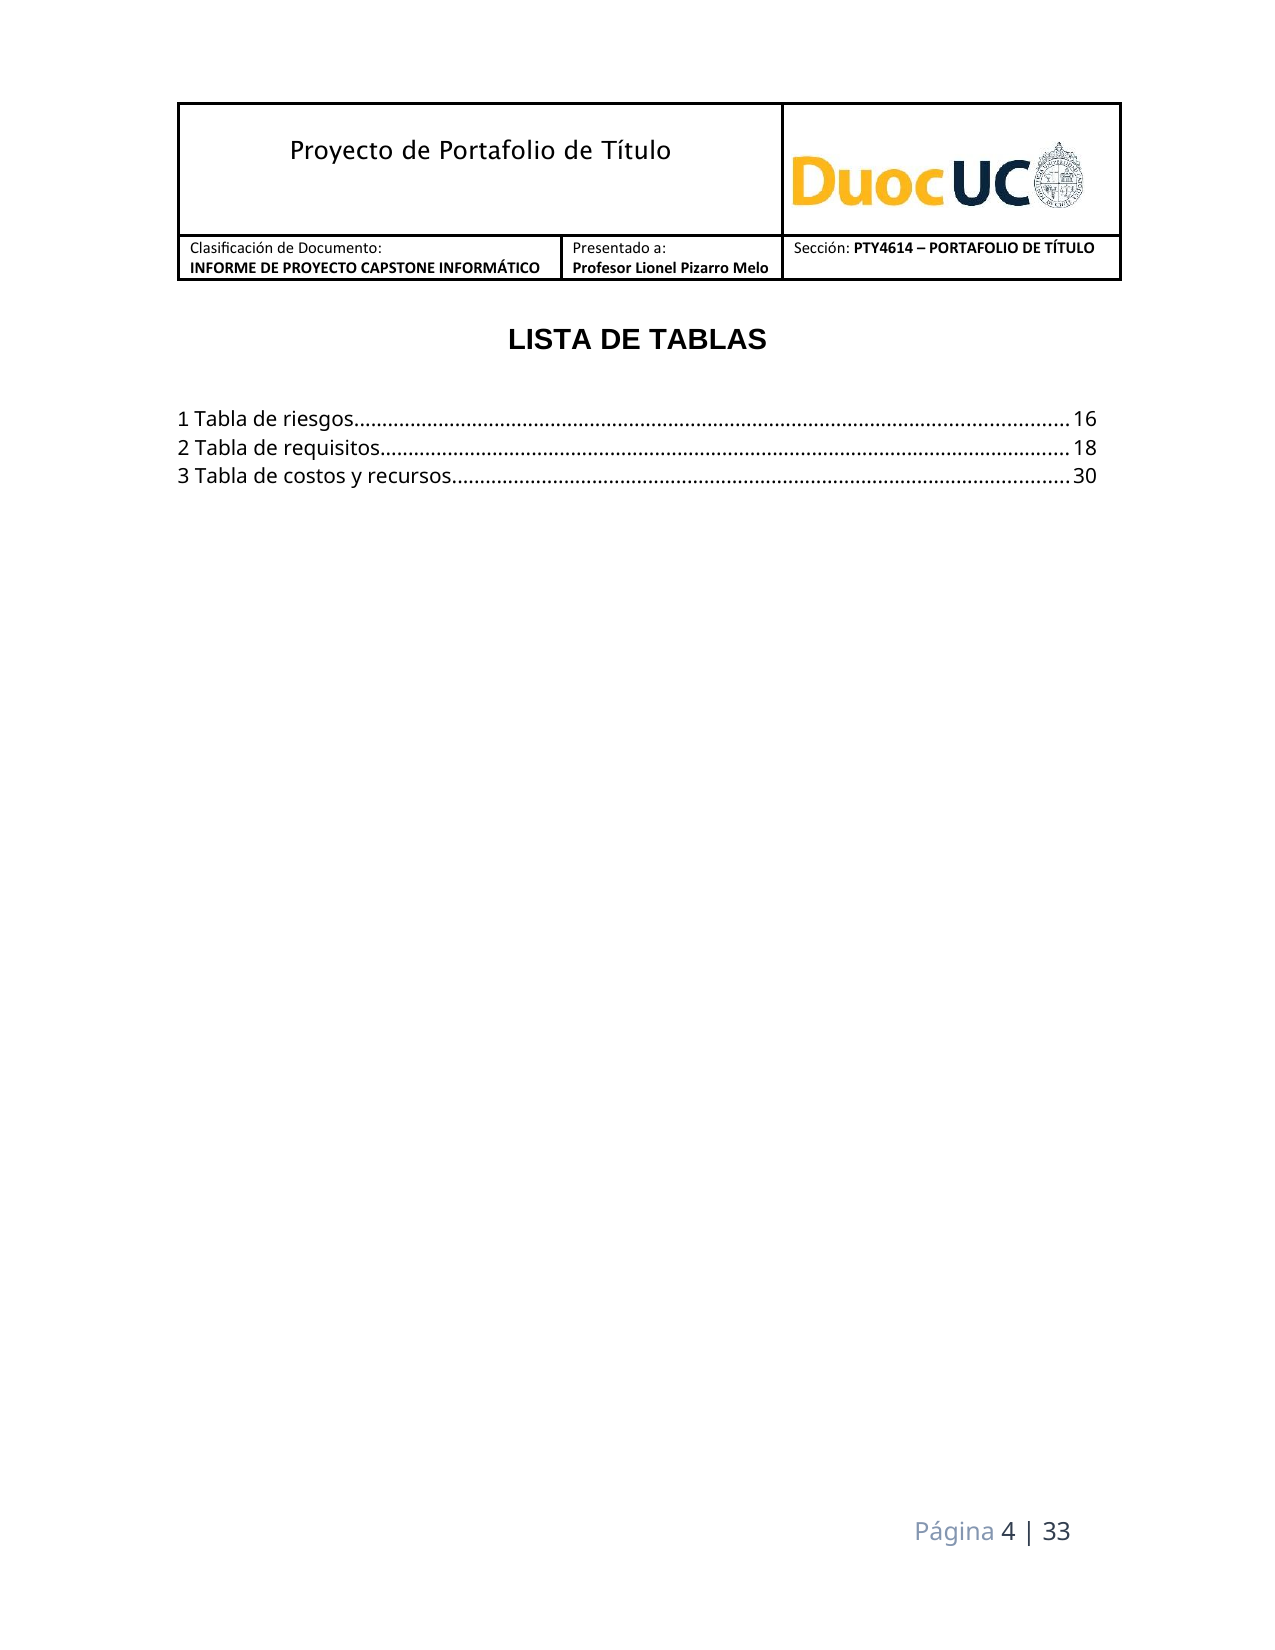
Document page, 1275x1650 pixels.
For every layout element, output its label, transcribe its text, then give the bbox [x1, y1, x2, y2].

text 1 Tabla de riesgos 16 [177, 404, 1098, 433]
text 2 Tabla de requisitos 18 [177, 433, 1098, 461]
subtitle LISTA DE TABLAS [177, 322, 1098, 356]
picture [791, 141, 1085, 208]
text 3 Tabla de costos y recursos 30 [177, 461, 1098, 490]
